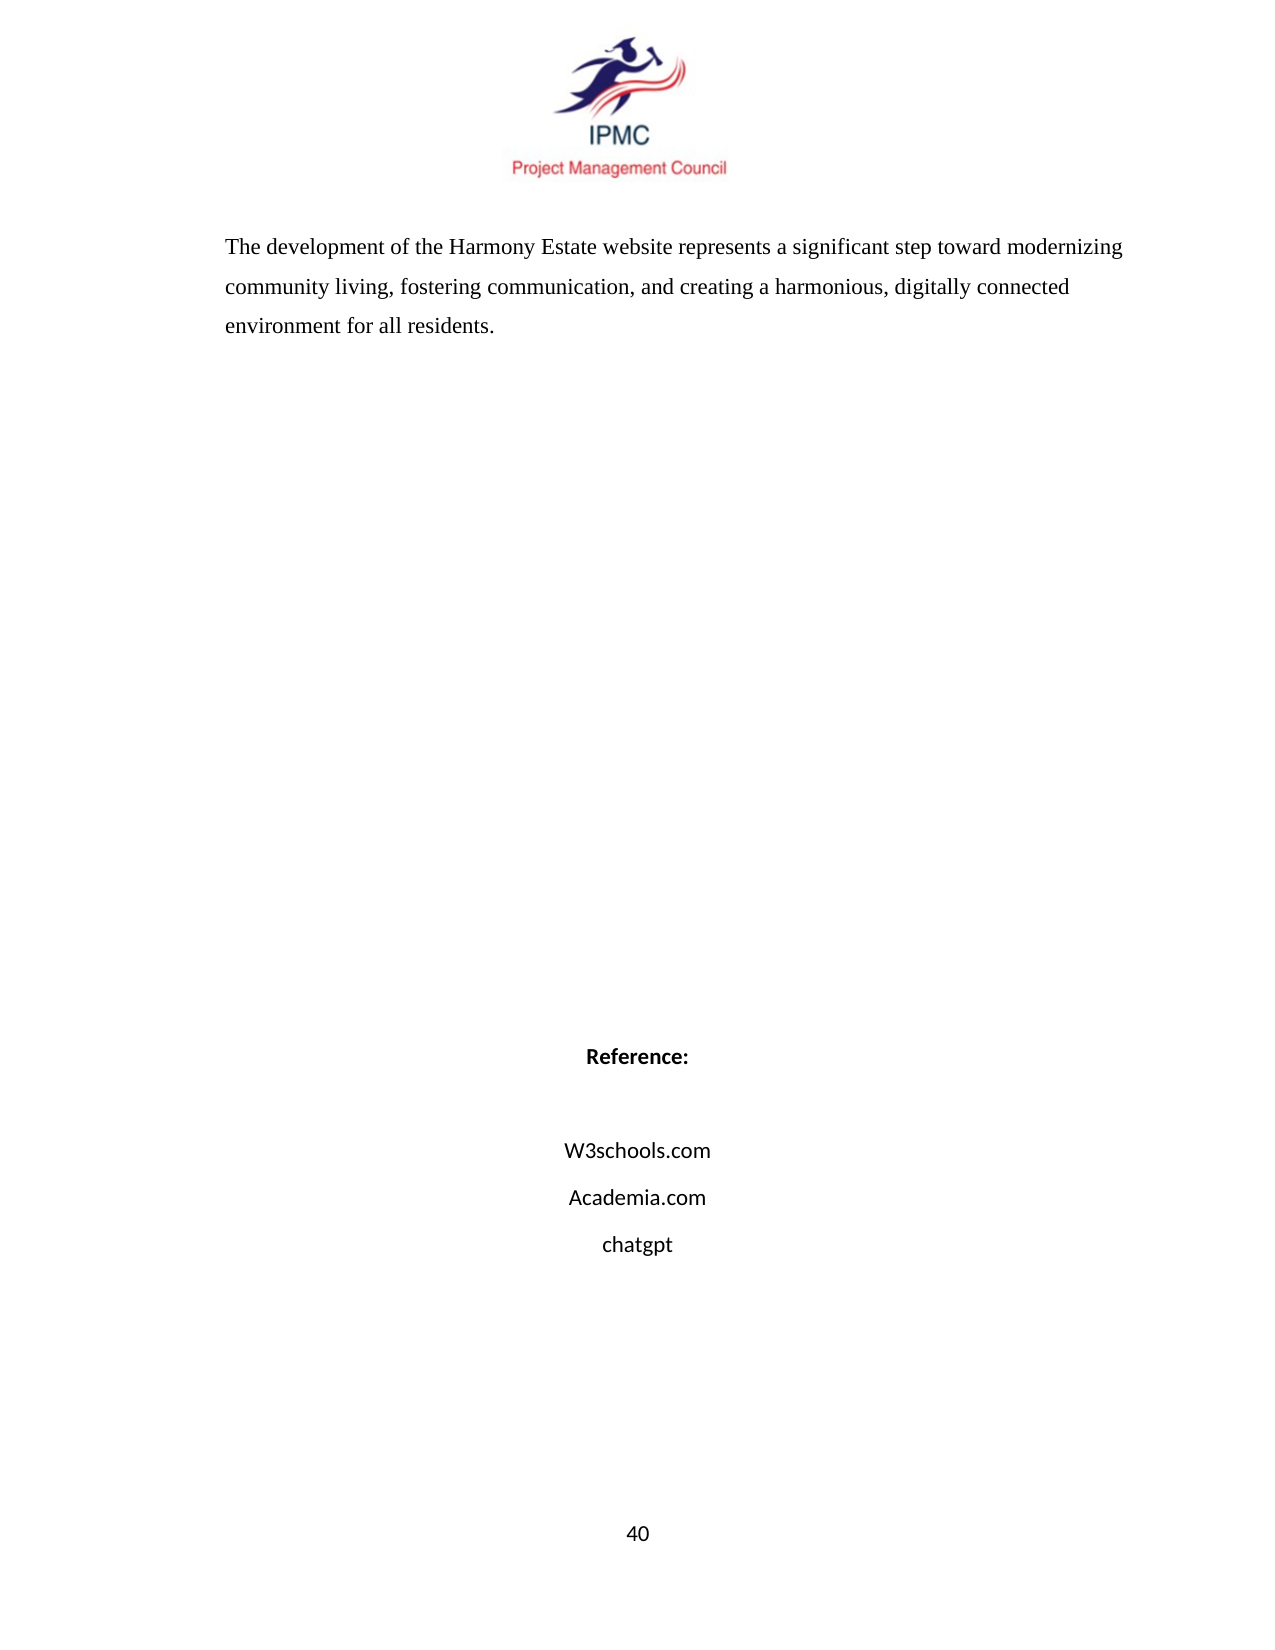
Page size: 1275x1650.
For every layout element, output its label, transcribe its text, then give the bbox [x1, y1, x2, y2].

text chatgpt [150, 1230, 1125, 1258]
picture [501, 9, 735, 206]
text Reference: [150, 1042, 1125, 1070]
text The development of the Harmony Estate website represents a significant step toward modernizing community living, fostering communication, and creating a harmonious, digitally connected environment for all residents. [225, 233, 1125, 339]
text Academia.com [150, 1183, 1125, 1211]
text W3schools.com [150, 1136, 1125, 1164]
